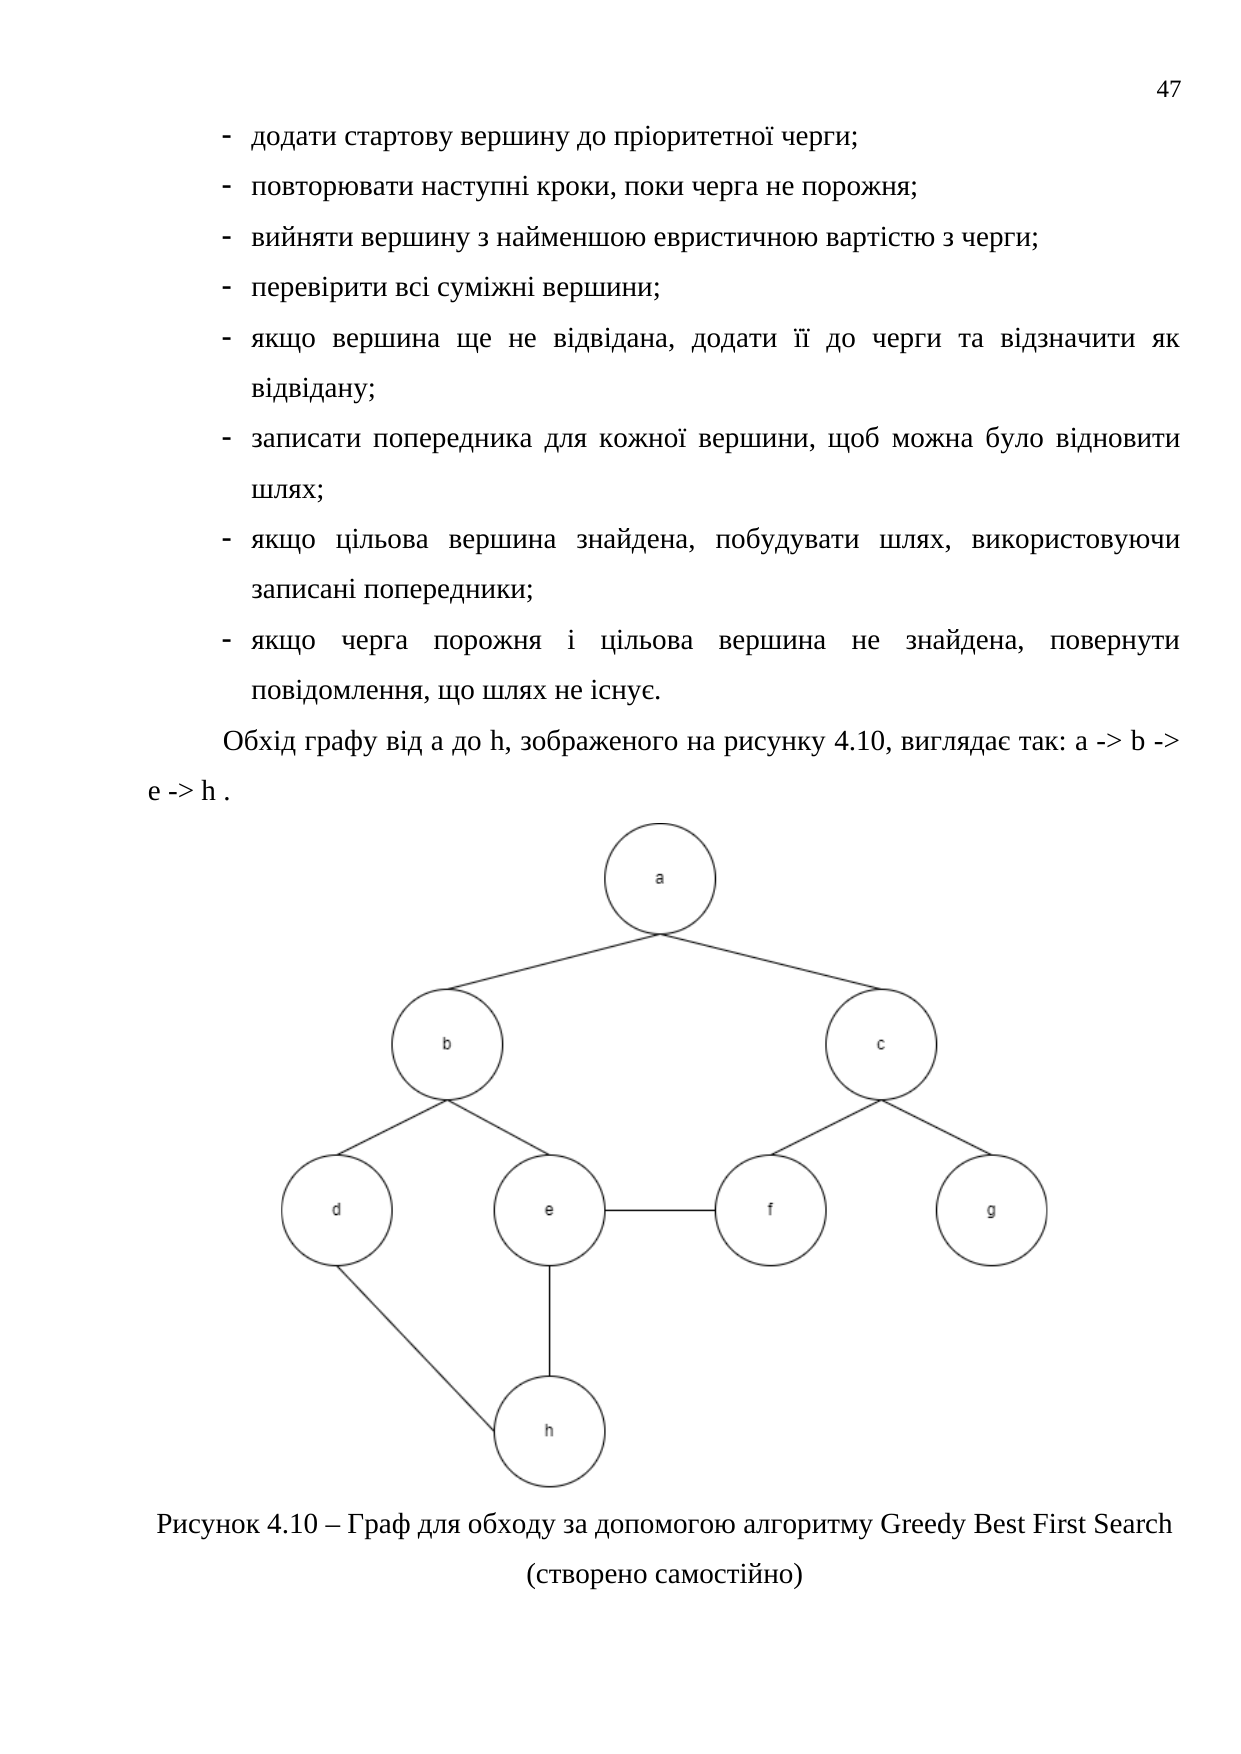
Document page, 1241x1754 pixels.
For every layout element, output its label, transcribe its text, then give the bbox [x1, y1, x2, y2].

text якщо черга порожня і цільова вершина не знайдена, повернути повідомлення, що шлях не існує. [222, 622, 1181, 706]
text Обхід графу від a до h, зображеного на рисунку 4.10, виглядає так: a -> b -> e -> h . [148, 723, 1181, 807]
text записати попередника для кожної вершини, щоб можна було відновити шлях; [222, 421, 1181, 504]
text вийняти вершину з найменшою евристичною вартістю з черги; [222, 219, 1181, 253]
text перевірити всі суміжні вершини; [222, 269, 1181, 303]
text якщо цільова вершина знайдена, побудувати шлях, використовуючи записані попередники; [222, 521, 1181, 605]
text Рисунок 4.10 – Граф для обходу за допомогою алгоритму Greedy Best First Search (створено самостійно) [148, 1506, 1181, 1589]
text додати стартову вершину до пріоритетної черги; [222, 118, 1181, 152]
picture [281, 823, 1048, 1489]
text повторювати наступні кроки, поки черга не порожня; [222, 168, 1181, 202]
text якщо вершина ще не відвідана, додати її до черги та відзначити як відвідану; [222, 320, 1181, 404]
